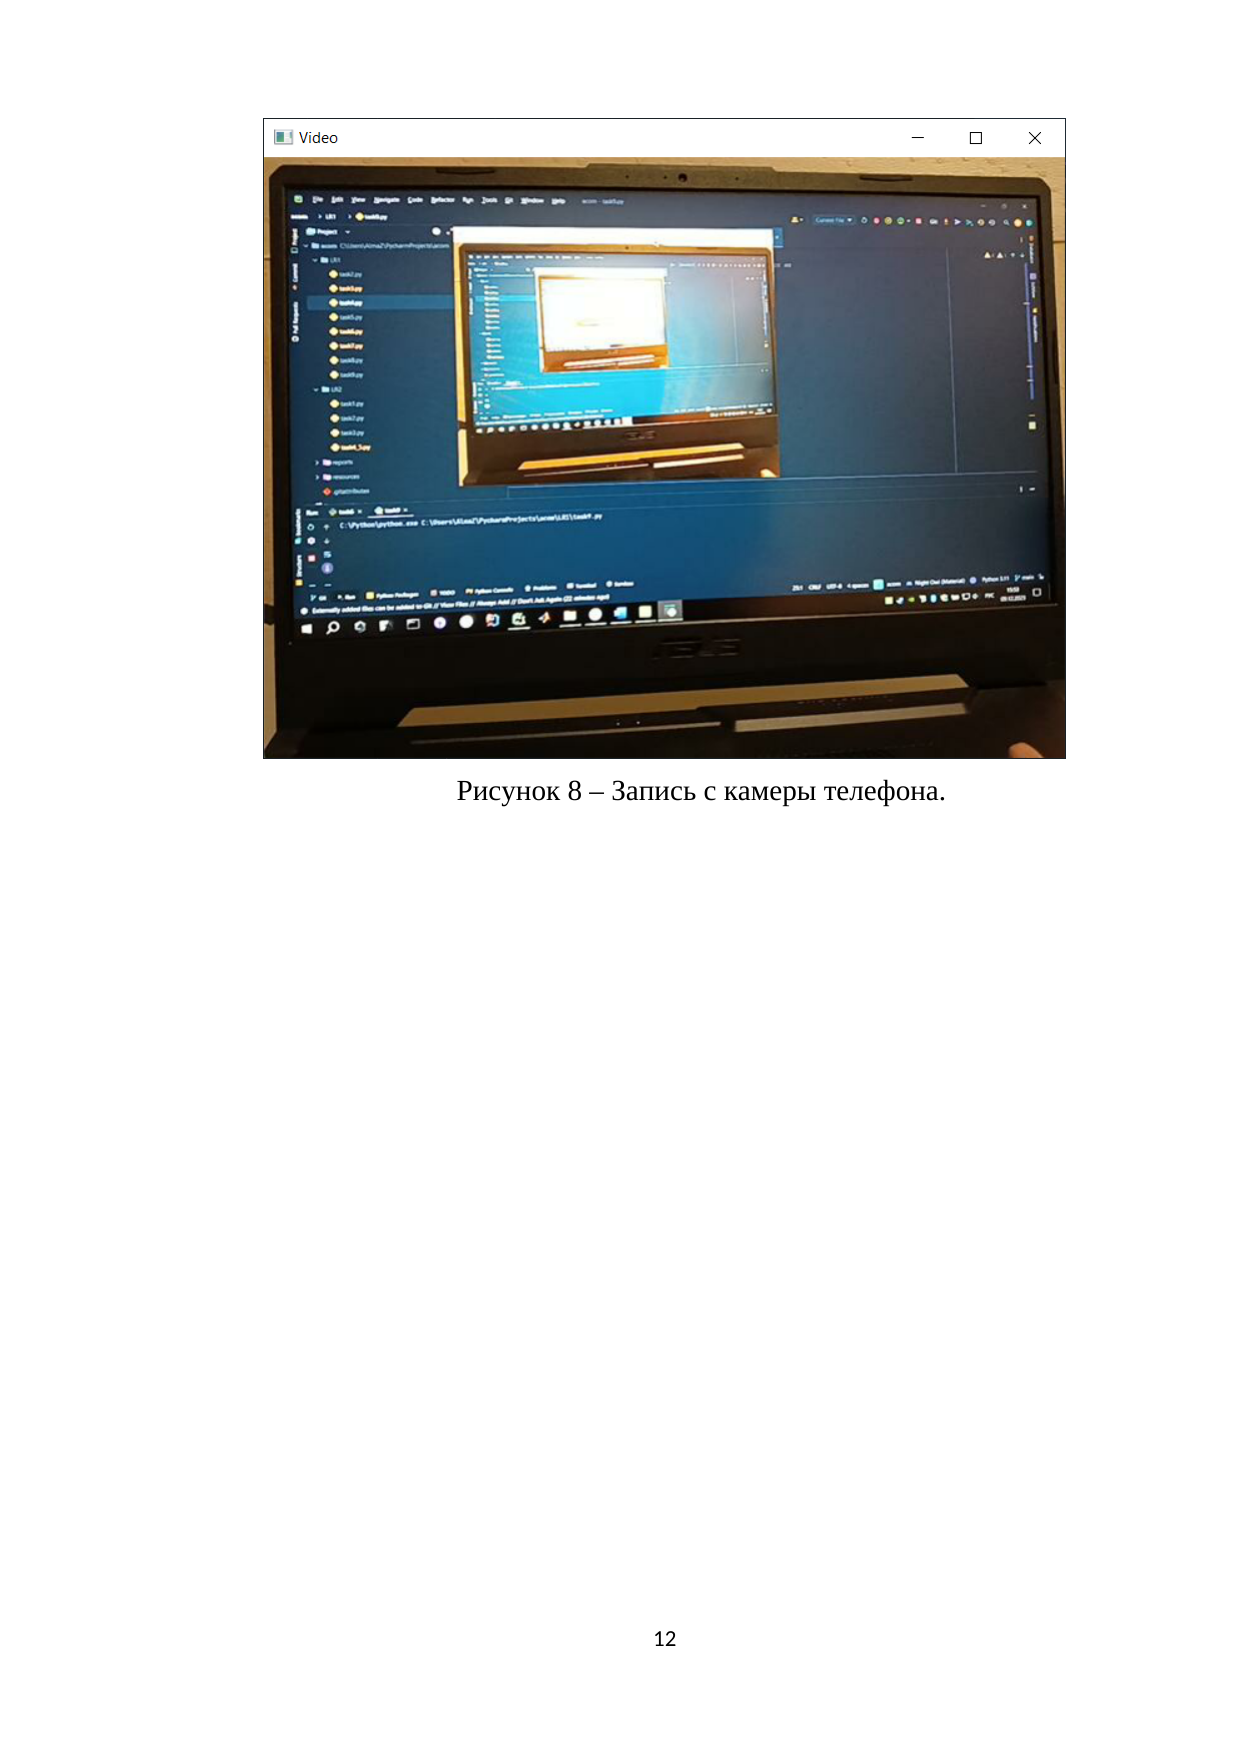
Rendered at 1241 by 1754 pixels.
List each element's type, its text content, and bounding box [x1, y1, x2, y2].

picture [263, 118, 1066, 759]
text Рисунок 8 – Запись с камеры телефона. [177, 773, 1152, 806]
